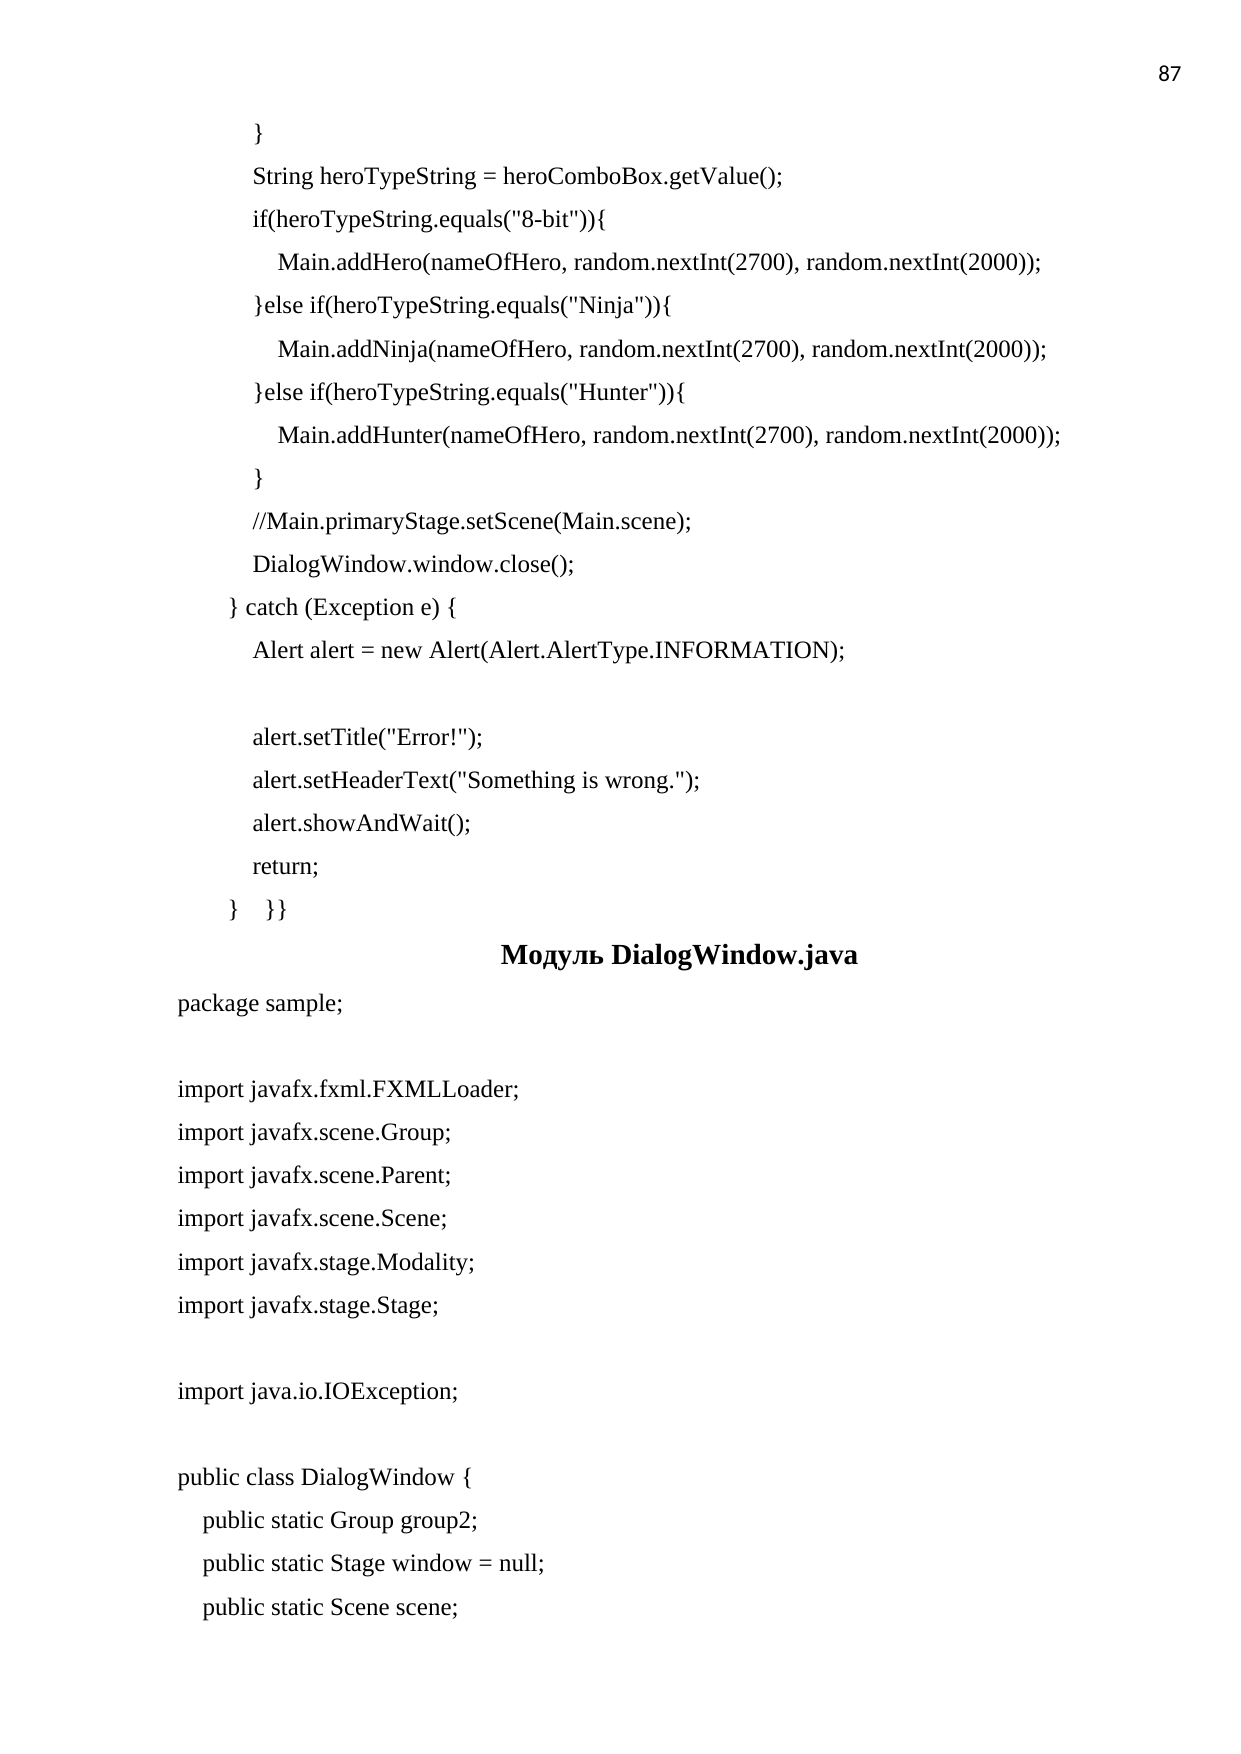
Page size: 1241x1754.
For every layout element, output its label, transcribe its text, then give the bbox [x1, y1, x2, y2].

list alert.setHeaderText("Something is wrong."); [148, 765, 1181, 794]
list }else if(heroTypeString.equals("Hunter")){ [148, 377, 1181, 406]
list import javafx.scene.Scene; [148, 1203, 1181, 1232]
list DialogWindow.window.close(); [148, 549, 1181, 578]
list String heroTypeString = heroComboBox.getValue(); [148, 161, 1181, 190]
list Alert alert = new Alert(Alert.AlertType.INFORMATION); [148, 636, 1181, 664]
list Модуль DialogWindow.java [148, 937, 1181, 971]
list import javafx.fxml.FXMLLoader; [148, 1074, 1181, 1103]
list import javafx.scene.Parent; [148, 1160, 1181, 1189]
list public static Stage window = null; [148, 1548, 1181, 1577]
list package sample; [148, 988, 1181, 1017]
list import javafx.stage.Stage; [148, 1290, 1181, 1318]
list public class DialogWindow { [148, 1462, 1181, 1491]
list import javafx.scene.Group; [148, 1117, 1181, 1146]
list Main.addNinja(nameOfHero, random.nextInt(2700), random.nextInt(2000)); [148, 334, 1181, 362]
list Main.addHunter(nameOfHero, random.nextInt(2700), random.nextInt(2000)); [148, 420, 1181, 449]
list } catch (Exception e) { [148, 592, 1181, 621]
list } }} [148, 894, 1181, 923]
list import javafx.stage.Modality; [148, 1247, 1181, 1275]
list public static Group group2; [148, 1505, 1181, 1534]
list } [148, 118, 1181, 147]
list import java.io.IOException; [148, 1376, 1181, 1405]
list } [148, 463, 1181, 492]
list }else if(heroTypeString.equals("Ninja")){ [148, 291, 1181, 319]
list //Main.primaryStage.setScene(Main.scene); [148, 506, 1181, 535]
list public static Scene scene; [148, 1592, 1181, 1620]
list alert.showAndWait(); [148, 808, 1181, 837]
list Main.addHero(nameOfHero, random.nextInt(2700), random.nextInt(2000)); [148, 247, 1181, 276]
list if(heroTypeString.equals("8-bit")){ [148, 204, 1181, 233]
list alert.setTitle("Error!"); [148, 722, 1181, 751]
list return; [148, 851, 1181, 880]
